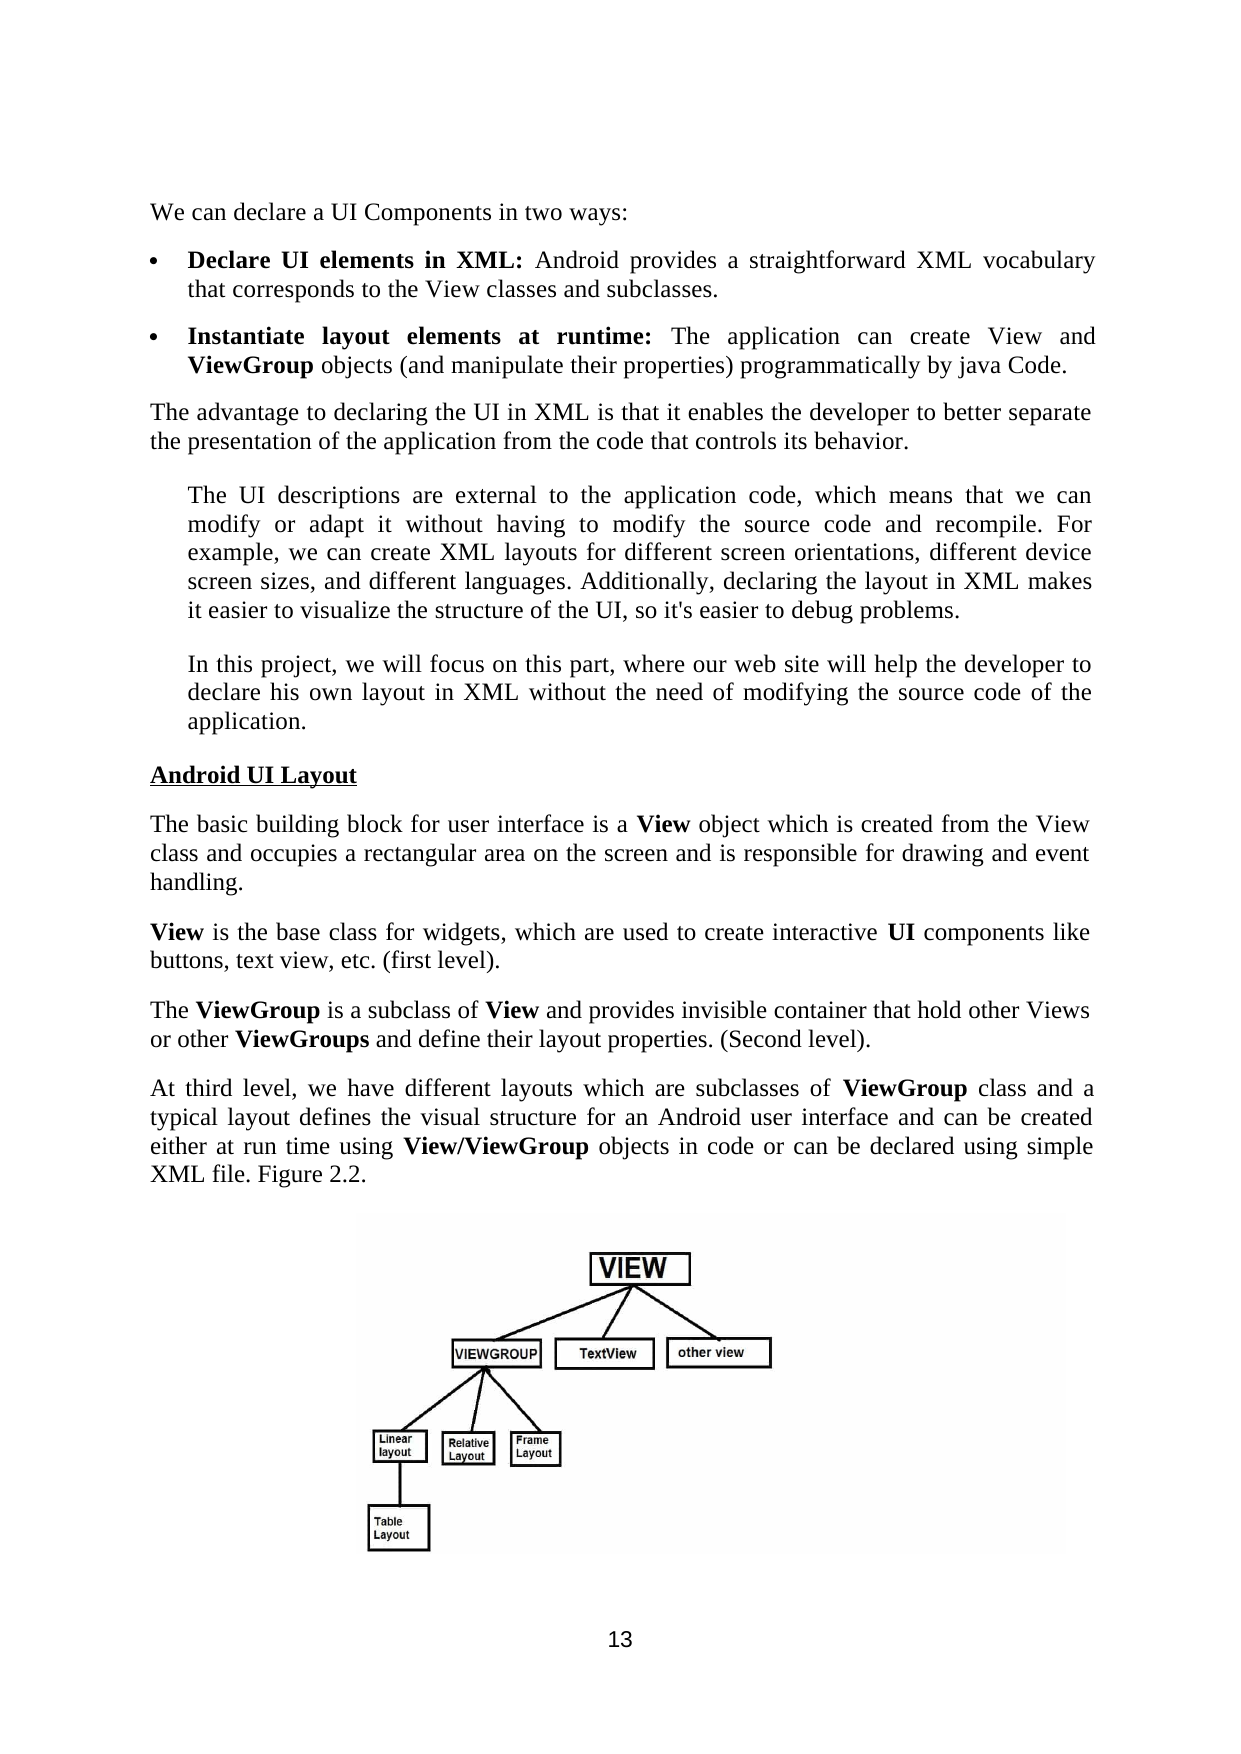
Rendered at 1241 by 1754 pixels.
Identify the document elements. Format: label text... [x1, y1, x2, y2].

text The basic building block for user interface is a View object which is created from the View class and occupies a rectangular area on the screen and is responsible for drawing and event handling. [150, 809, 1090, 896]
text In this project, we will focus on this part, where our web site will help the developer to declare his own layout in XML without the need of modifying the source code of the application. [187, 649, 1094, 735]
text At third level, we have different layouts which are subclasses of ViewGroup class and a typical layout defines the visual structure for an Android user interface and can be created either at run time using View/ViewGroup objects in code or can be declared using simple XML file. Figure 2.2. [150, 1073, 1094, 1188]
list Declare UI elements in XML: Android provides a straightforward XML vocabulary that corresponds to the View classes and subclasses. [150, 245, 1097, 302]
text Android UI Layout [150, 760, 1090, 789]
list Instantiate layout elements at runtime: The application can create View and ViewGroup objects (and manipulate their properties) programmatically by java Code. [150, 321, 1097, 379]
text The advantage to declaring the UI in XML is that it enables the developer to better separate the presentation of the application from the code that controls its behavior. [150, 397, 1094, 455]
text View is the base class for widgets, which are used to create interactive UI components like buttons, text view, etc. (first level). [150, 917, 1090, 974]
text The UI descriptions are external to the application code, which means that we can modify or adapt it without having to modify the source code and recompile. For example, we can create XML layouts for different screen orientations, different device screen sizes, and different languages. Additionally, declaring the layout in XML makes it easier to visualize the structure of the UI, so it's easier to debug problems. [187, 480, 1094, 624]
picture [356, 1213, 1066, 1554]
text We can declare a UI Components in two ways: [150, 197, 1053, 226]
text The ViewGroup is a subclass of View and provides invisible container that hold other Views or other ViewGroups and define their layout properties. (Second level). [150, 995, 1090, 1052]
